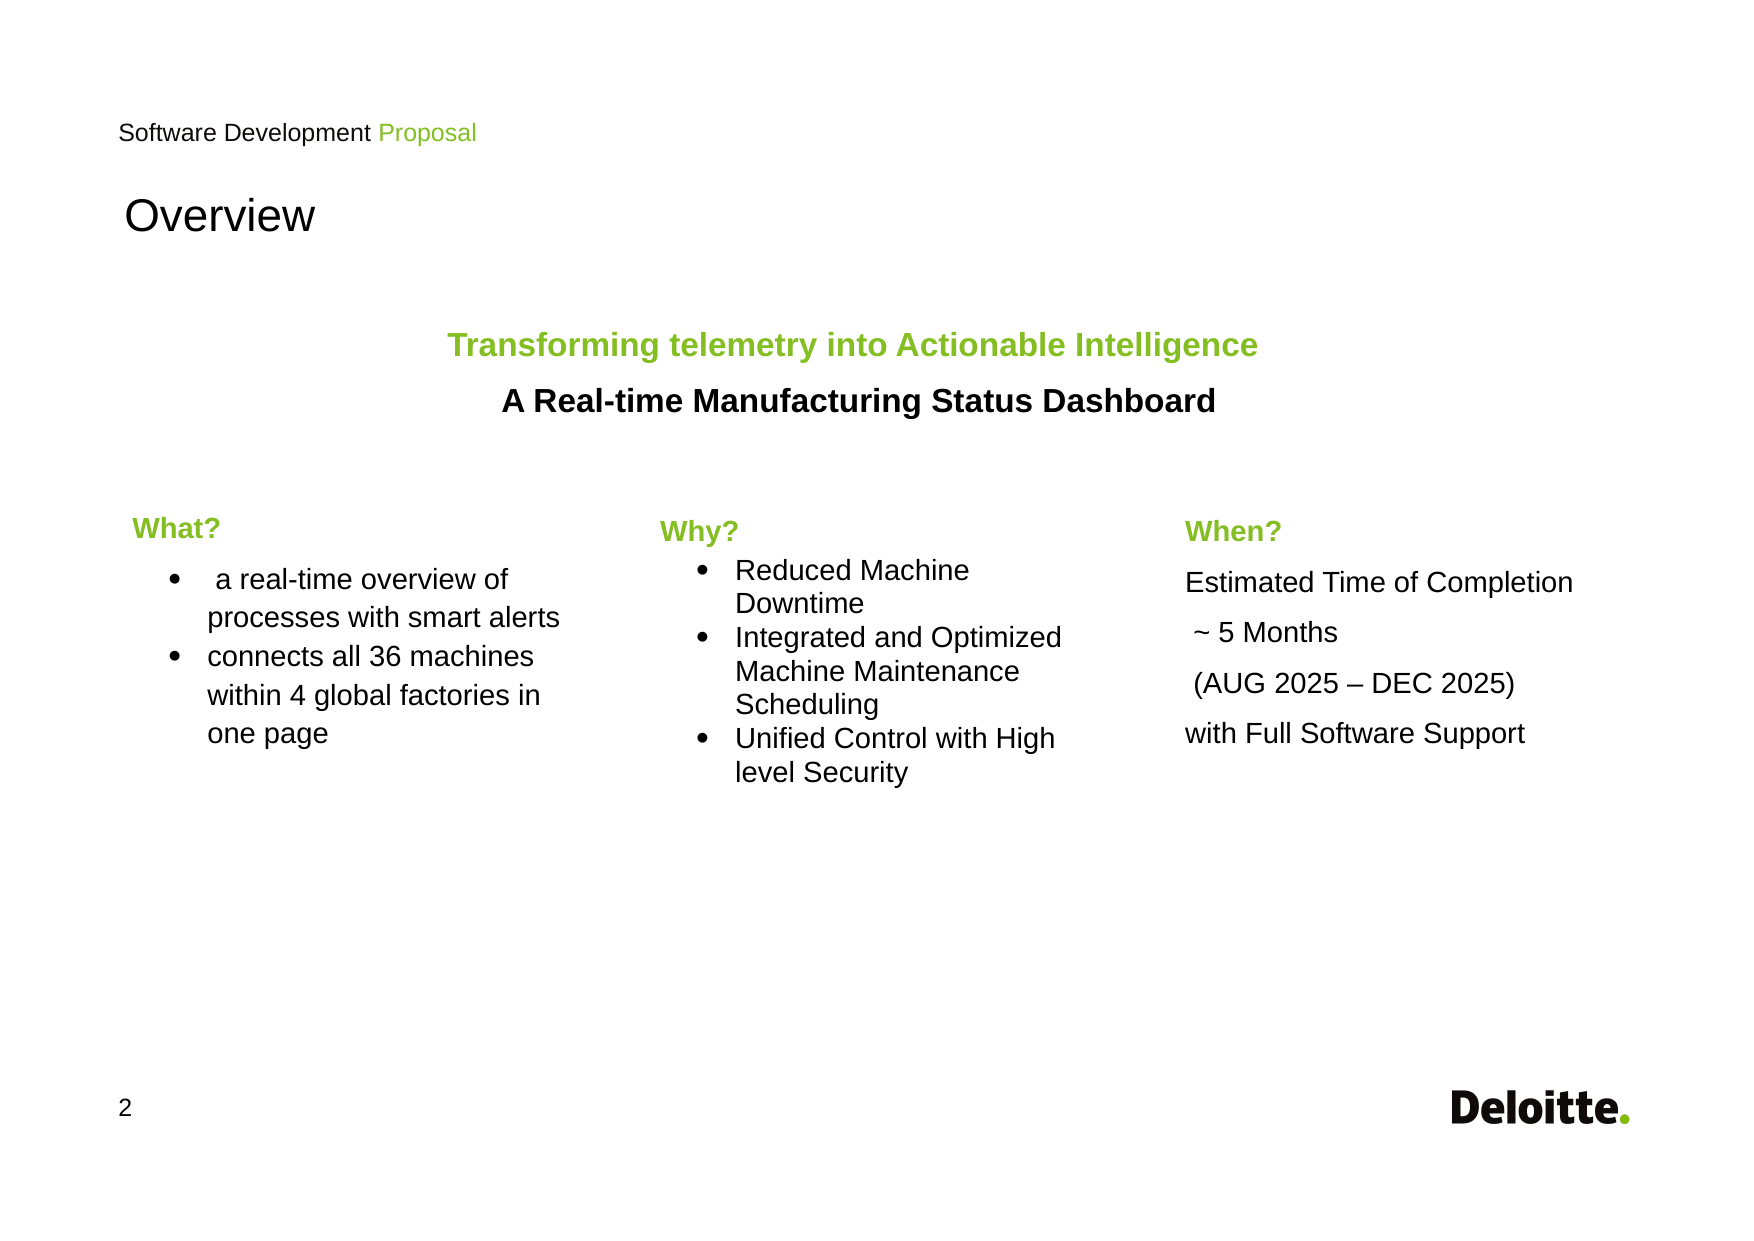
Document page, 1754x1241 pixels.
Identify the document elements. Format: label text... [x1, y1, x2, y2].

text Overview [124, 188, 1636, 241]
picture [1448, 1084, 1633, 1130]
